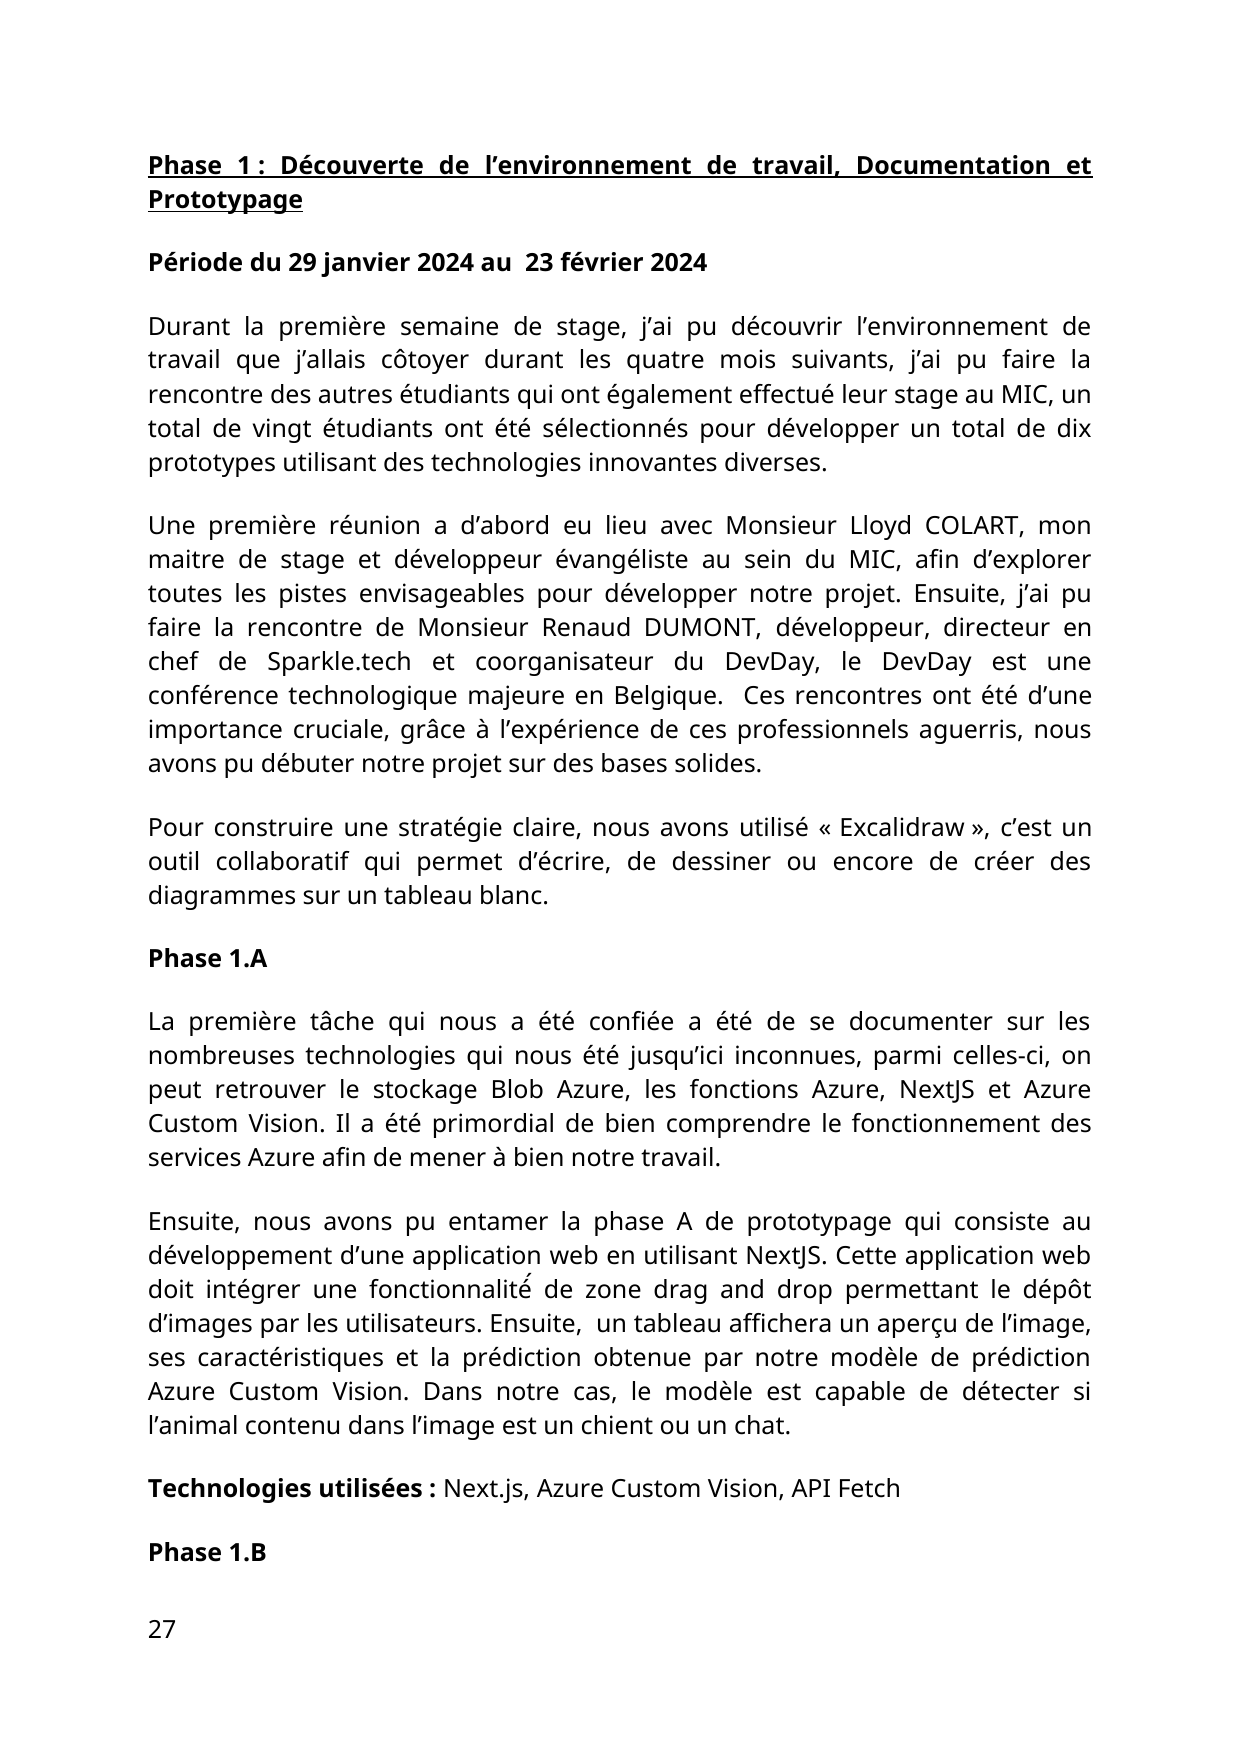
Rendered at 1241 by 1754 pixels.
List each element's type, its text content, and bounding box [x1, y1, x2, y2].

text Pour construire une stratégie claire, nous avons utilisé « Excalidraw », c’est un outil collaboratif qui permet d’écrire, de dessiner ou encore de créer des diagrammes sur un tableau blanc. [148, 809, 1093, 911]
text Ensuite, nous avons pu entamer la phase A de prototypage qui consiste au développement d’une application web en utilisant NextJS. Cette application web doit intégrer une fonctionnalité́ de zone drag and drop permettant le dépôt d’images par les utilisateurs. Ensuite, un tableau affichera un aperçu de l’image, ses caractéristiques et la prédiction obtenue par notre modèle de prédiction Azure Custom Vision. Dans notre cas, le modèle est capable de détecter si l’animal contenu dans l’image est un chient ou un chat. [148, 1203, 1093, 1442]
text Période du 29 janvier 2024 au 23 février 2024 [148, 245, 1093, 279]
text Phase 1.A [148, 941, 1093, 975]
text La première tâche qui nous a été confiée a été de se documenter sur les nombreuses technologies qui nous été jusqu’ici inconnues, parmi celles-ci, on peut retrouver le stockage Blob Azure, les fonctions Azure, NextJS et Azure Custom Vision. Il a été primordial de bien comprendre le fonctionnement des services Azure afin de mener à bien notre travail. [148, 1004, 1093, 1174]
text Phase 1.B [148, 1534, 1093, 1568]
text Durant la première semaine de stage, j’ai pu découvrir l’environnement de travail que j’allais côtoyer durant les quatre mois suivants, j’ai pu faire la rencontre des autres étudiants qui ont également effectué leur stage au MIC, un total de vingt étudiants ont été sélectionnés pour développer un total de dix prototypes utilisant des technologies innovantes diverses. [148, 308, 1093, 478]
text Technologies utilisées : Next.js, Azure Custom Vision, API Fetch [148, 1471, 1093, 1505]
text Phase 1 : Découverte de l’environnement de travail, Documentation et Prototypage [148, 178, 1093, 216]
text Une première réunion a d’abord eu lieu avec Monsieur Lloyd COLART, mon maitre de stage et développeur évangéliste au sein du MIC, afin d’explorer toutes les pistes envisageables pour développer notre projet. Ensuite, j’ai pu faire la rencontre de Monsieur Renaud DUMONT, développeur, directeur en chef de Sparkle.tech et coorganisateur du DevDay, le DevDay est une conférence technologique majeure en Belgique. Ces rencontres ont été d’une importance cruciale, grâce à l’expérience de ces professionnels aguerris, nous avons pu débuter notre projet sur des bases solides. [148, 508, 1093, 780]
text Phase 1 : Découverte de l’environnement de travail, Documentation et Prototypage [148, 148, 1093, 176]
